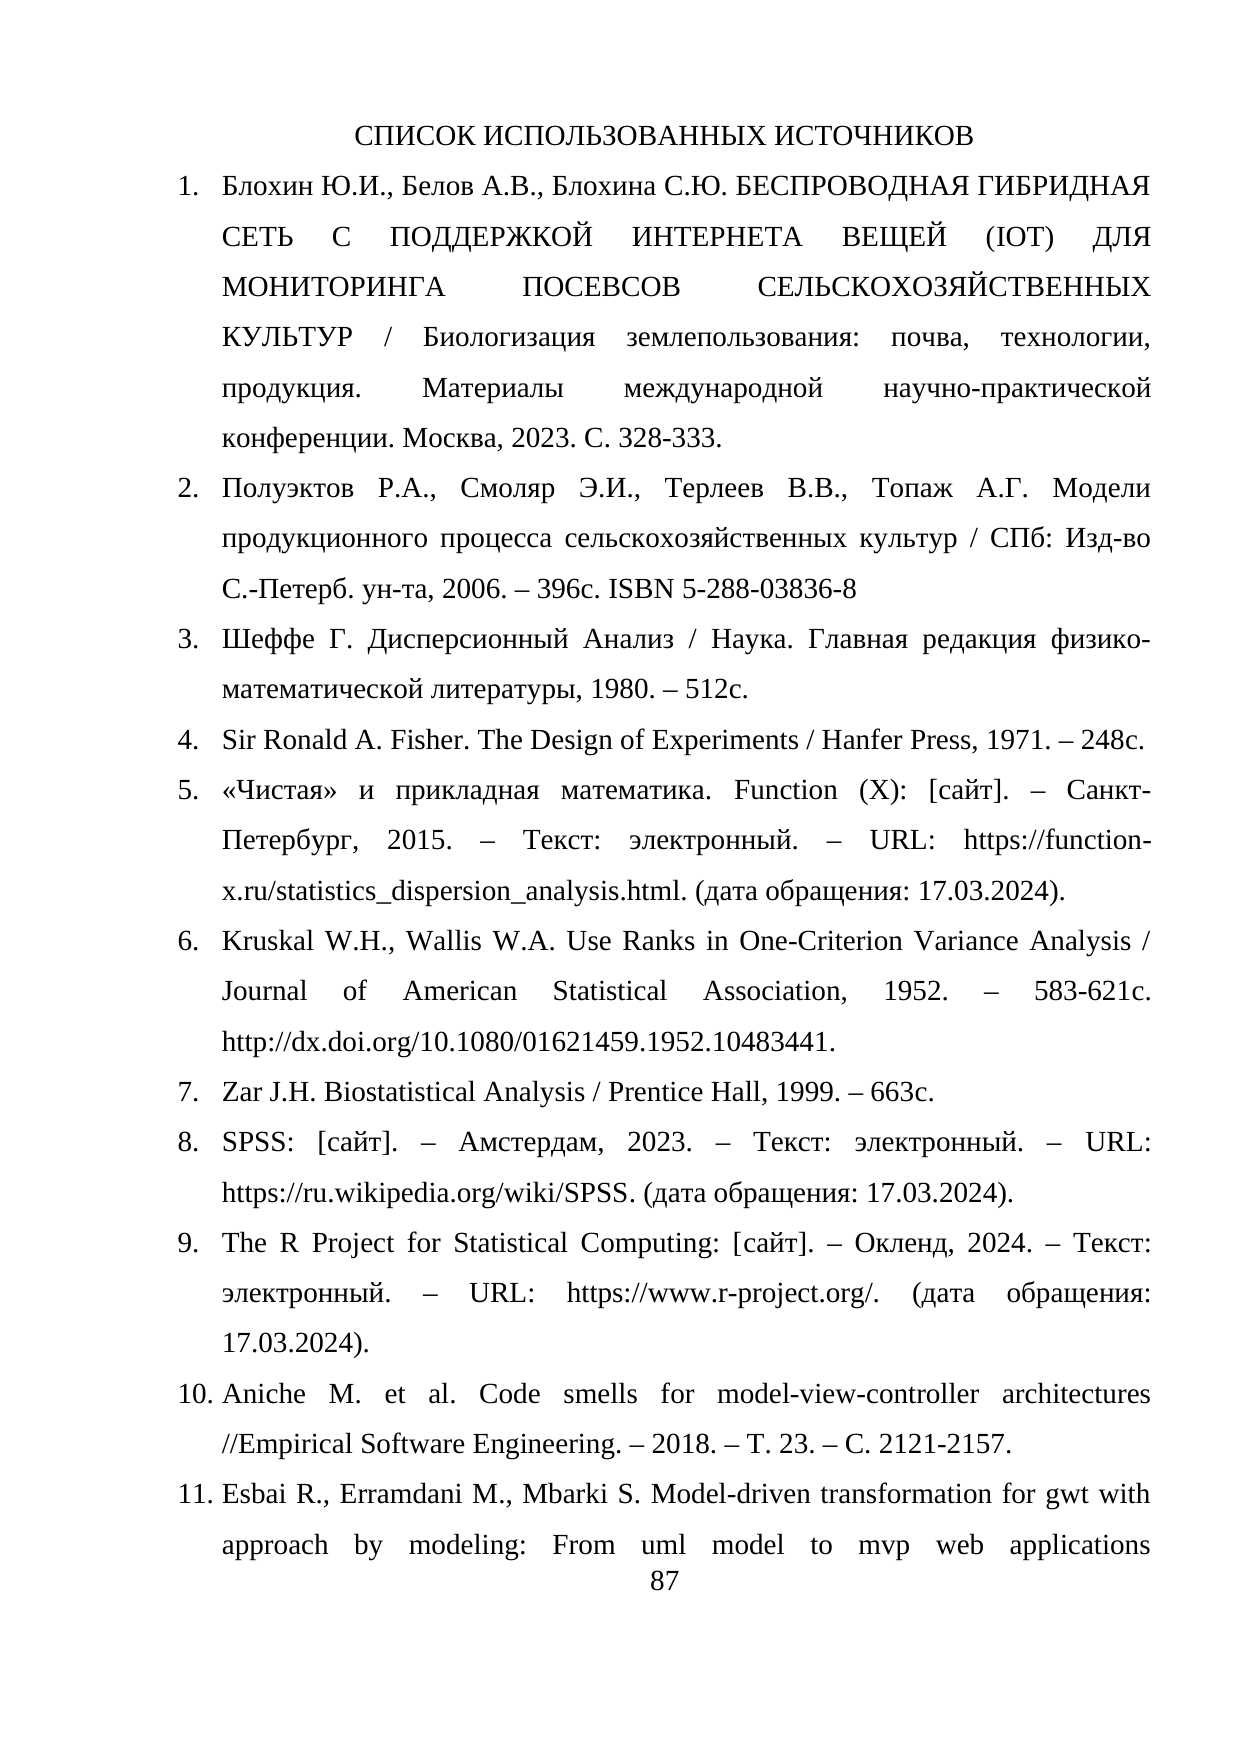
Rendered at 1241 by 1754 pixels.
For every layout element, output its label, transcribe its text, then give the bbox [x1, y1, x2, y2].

list Шеффе Г. Дисперсионный Анализ / Наука. Главная редакция физико-математической литературы, 1980. – 512с. [177, 621, 1152, 705]
list The R Project for Statistical Computing: [сайт]. – Окленд, 2024. – Текст: электронный. – URL: https://www.r-project.org/. (дата обращения: 17.03.2024). [177, 1225, 1152, 1359]
list Kruskal W.H., Wallis W.A. Use Ranks in One-Criterion Variance Analysis / Journal of American Statistical Association, 1952. – 583-621с. http://dx.doi.org/10.1080/01621459.1952.10483441. [177, 923, 1152, 1057]
list Sir Ronald A. Fisher. The Design of Experiments / Hanfer Press, 1971. – 248с. [177, 722, 1152, 755]
list SPSS: [сайт]. – Амстердам, 2023. – Текст: электронный. – URL: https://ru.wikipedia.org/wiki/SPSS. (дата обращения: 17.03.2024). [177, 1124, 1152, 1208]
list Полуэктов Р.А., Смоляр Э.И., Терлеев В.В., Топаж А.Г. Модели продукционного процесса сельскохозяйственных культур / СПб: Изд-во С.-Петерб. ун-та, 2006. – 396с. ISBN 5-288-03836-8 [177, 470, 1152, 604]
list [177, 1477, 1152, 1560]
list Aniche M. et al. Code smells for model-view-controller architectures //Empirical Software Engineering. – 2018. – Т. 23. – С. 2121-2157. [177, 1376, 1152, 1460]
list «Чистая» и прикладная математика. Function (X): [сайт]. – Санкт-Петербург, 2015. – Текст: электронный. – URL: https://function-x.ru/statistics_dispersion_analysis.html. (дата обращения: 17.03.2024). [177, 772, 1152, 906]
list Zar J.H. Biostatistical Analysis / Prentice Hall, 1999. – 663с. [177, 1074, 1152, 1108]
list Блохин Ю.И., Белов А.В., Блохина С.Ю. БЕСПРОВОДНАЯ ГИБРИДНАЯ СЕТЬ С ПОДДЕРЖКОЙ ИНТЕРНЕТА ВЕЩЕЙ (IOT) ДЛЯ МОНИТОРИНГА ПОСЕВСОВ СЕЛЬСКОХОЗЯЙСТВЕННЫХ КУЛЬТУР / Биологизация землепользования: почва, технологии, продукция. Материалы международной научно-практической конференции. Москва, 2023. С. 328-333. [177, 168, 1152, 453]
subtitle СПИСОК ИСПОЛЬЗОВАННЫХ ИСТОЧНИКОВ [177, 118, 1152, 152]
